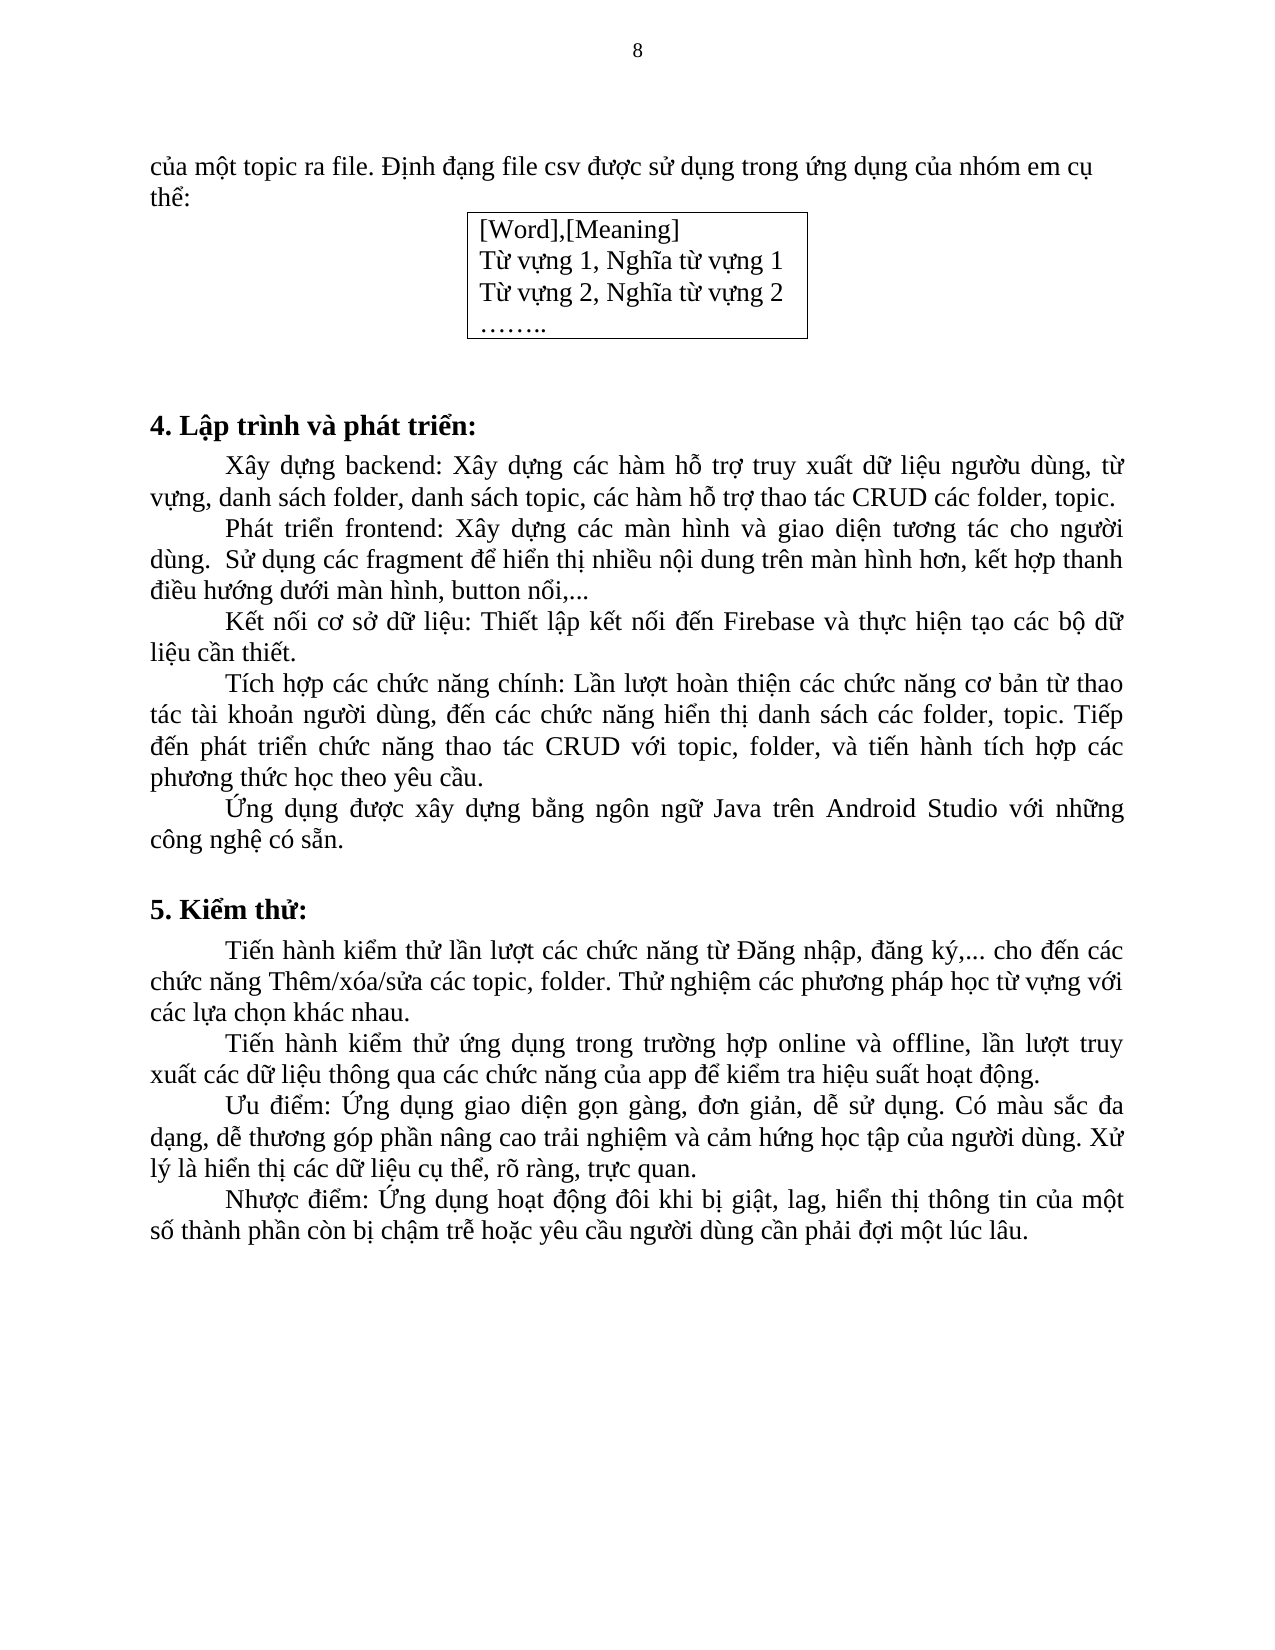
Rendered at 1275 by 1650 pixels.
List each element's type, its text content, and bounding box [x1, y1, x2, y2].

subtitle 5. Kiểm thử: [150, 892, 1125, 925]
text Xây dựng backend: Xây dựng các hàm hỗ trợ truy xuất dữ liệu ngườu dùng, từ vựng, danh sách folder, danh sách topic, các hàm hỗ trợ thao tác CRUD các folder, topic. [150, 449, 1125, 512]
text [150, 150, 1125, 212]
text Tiến hành kiểm thử ứng dụng trong trường hợp online và offline, lần lượt truy xuất các dữ liệu thông qua các chức năng của app để kiểm tra hiệu suất hoạt động. [150, 1027, 1125, 1089]
text Ứng dụng được xây dựng bằng ngôn ngữ Java trên Android Studio với những công nghệ có sẵn. [150, 792, 1125, 854]
table_header [Word],[Meaning] Từ vựng 1, Nghĩa từ vựng 1 Từ vựng 2, Nghĩa từ vựng 2 …….. [468, 213, 807, 338]
text Tiến hành kiểm thử lần lượt các chức năng từ Đăng nhập, đăng ký,... cho đến các chức năng Thêm/xóa/sửa các topic, folder. Thử nghiệm các phương pháp học từ vựng với các lựa chọn khác nhau. [150, 934, 1125, 1027]
text Tích hợp các chức năng chính: Lần lượt hoàn thiện các chức năng cơ bản từ thao tác tài khoản người dùng, đến các chức năng hiển thị danh sách các folder, topic. Tiếp đến phát triển chức năng thao tác CRUD với topic, folder, và tiến hành tích hợp các phương thức học theo yêu cầu. [150, 667, 1125, 792]
text Nhược điểm: Ứng dụng hoạt động đôi khi bị giật, lag, hiển thị thông tin của một số thành phần còn bị chậm trễ hoặc yêu cầu người dùng cần phải đợi một lúc lâu. [150, 1183, 1125, 1245]
text Ưu điểm: Ứng dụng giao diện gọn gàng, đơn giản, dễ sử dụng. Có màu sắc đa dạng, dễ thương góp phần nâng cao trải nghiệm và cảm hứng học tập của người dùng. Xử lý là hiển thị các dữ liệu cụ thể, rõ ràng, trực quan. [150, 1089, 1125, 1183]
subtitle 4. Lập trình và phát triển: [150, 408, 1125, 441]
text Kết nối cơ sở dữ liệu: Thiết lập kết nối đến Firebase và thực hiện tạo các bộ dữ liệu cần thiết. [150, 605, 1125, 667]
text Phát triển frontend: Xây dựng các màn hình và giao diện tương tác cho người dùng. Sử dụng các fragment để hiển thị nhiều nội dung trên màn hình hơn, kết hợp thanh điều hướng dưới màn hình, button nổi,... [150, 512, 1125, 605]
